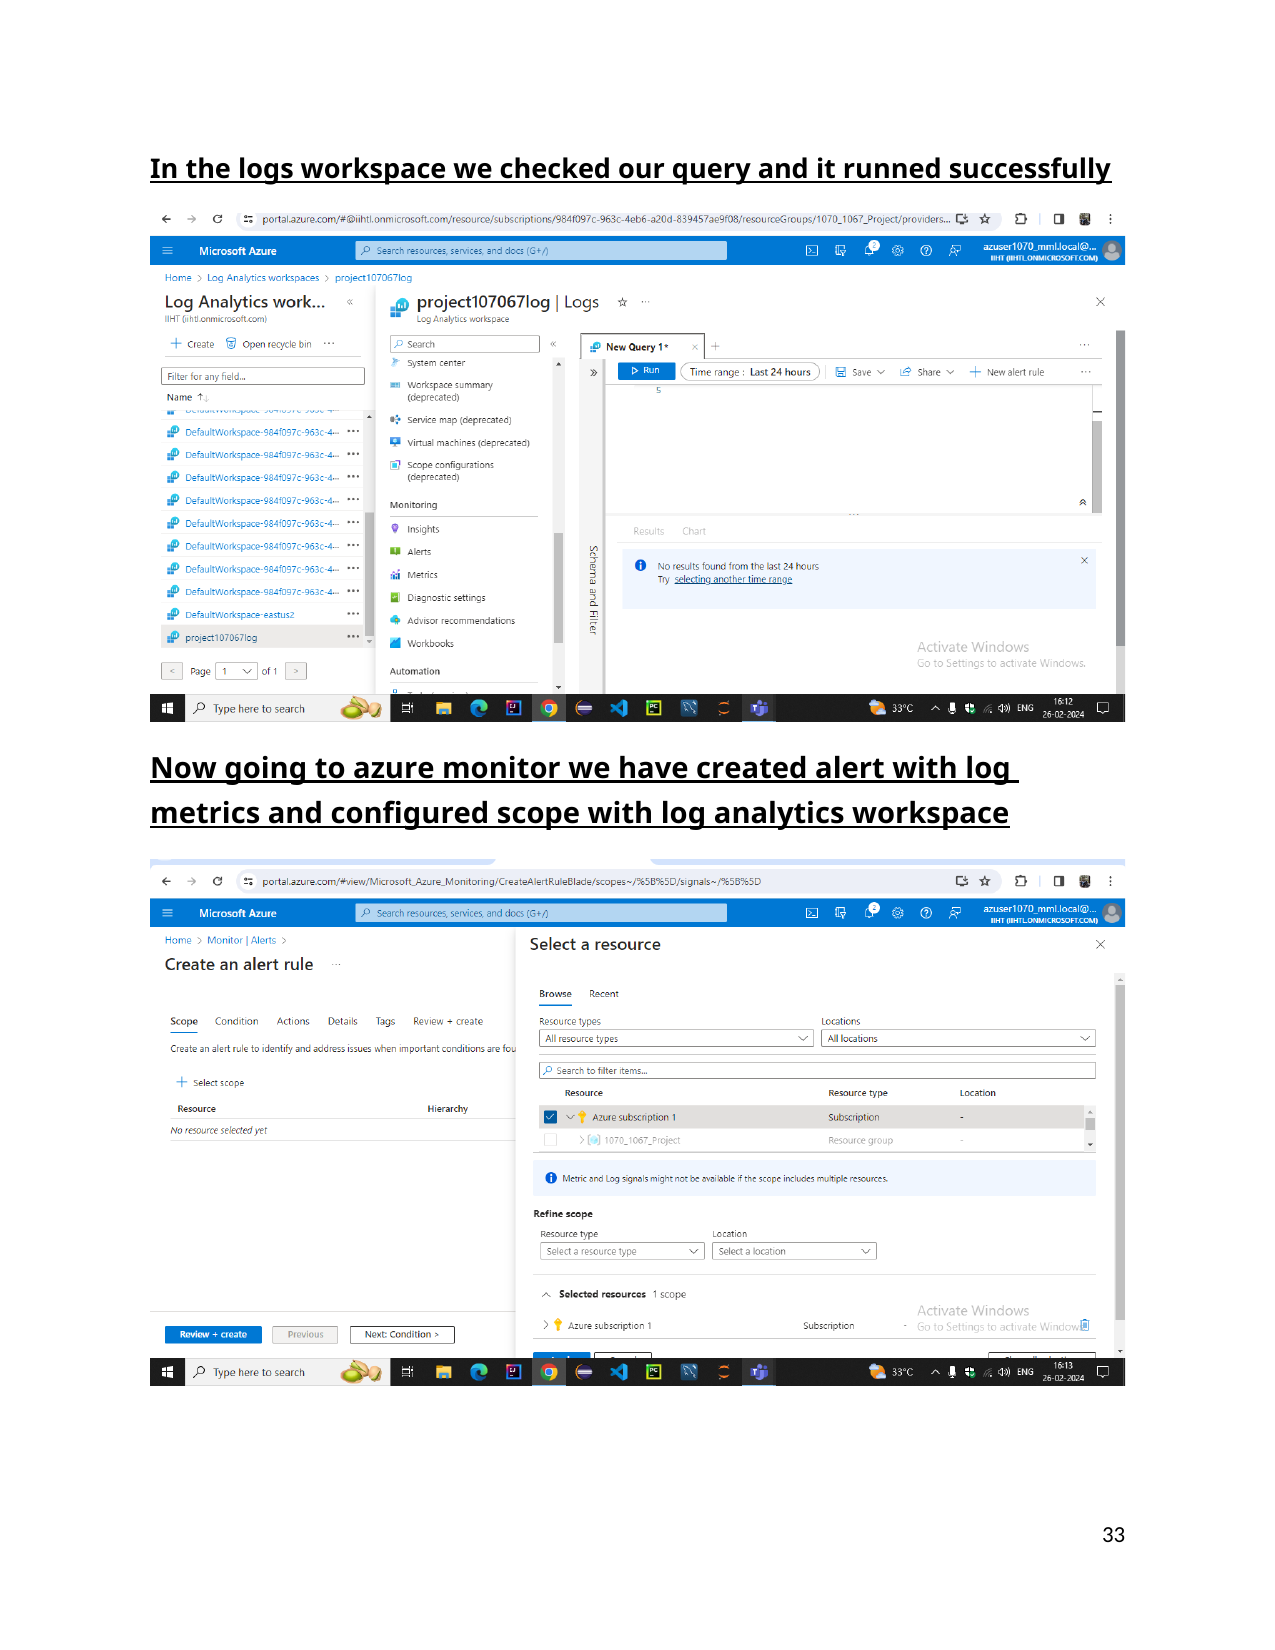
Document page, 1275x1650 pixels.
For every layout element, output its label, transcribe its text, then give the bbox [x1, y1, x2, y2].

picture [150, 213, 1125, 722]
text In the logs workspace we checked our query and it runned successfully [150, 150, 1125, 187]
picture [150, 859, 1125, 1386]
text Now going to azure monitor we have created alert with log metrics and configured scope with log analytics workspace [150, 747, 1125, 832]
